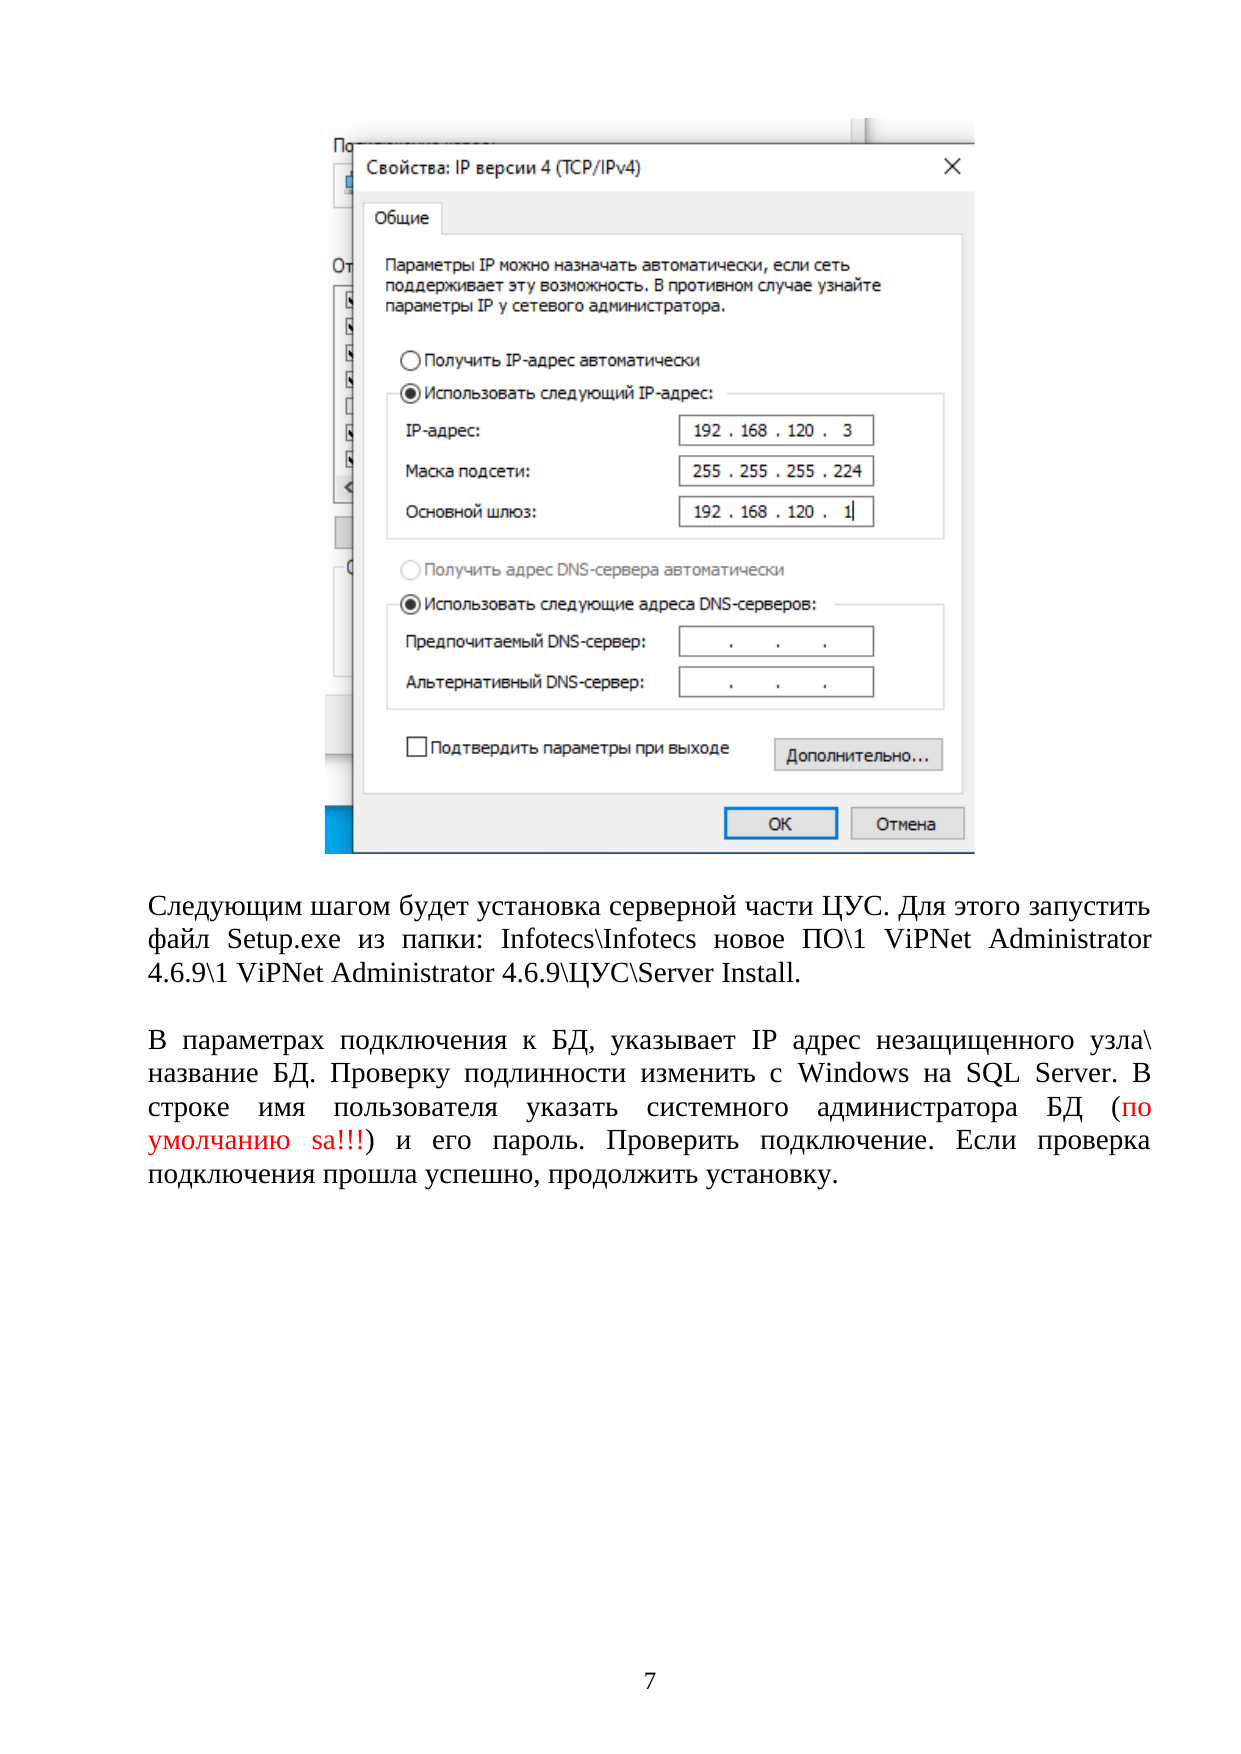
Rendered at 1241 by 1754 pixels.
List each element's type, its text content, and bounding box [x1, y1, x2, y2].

text Следующим шагом будет установка серверной части ЦУС. Для этого запустить файл Setup.exe из папки: Infotecs\Infotecs новое ПО\1 ViPNet Administrator 4.6.9\1 ViPNet Administrator 4.6.9\ЦУС\Server Install. [148, 888, 1152, 988]
text В параметрах подключения к БД, указывает IP адрес незащищенного узла\название БД. Проверку подлинности изменить с Windows на SQL Server. В строке имя пользователя указать системного администратора БД (по умолчанию sa!!!) и его пароль. Проверить подключение. Если проверка подключения прошла успешно, продолжить установку. [148, 1022, 1152, 1189]
picture [324, 118, 975, 854]
